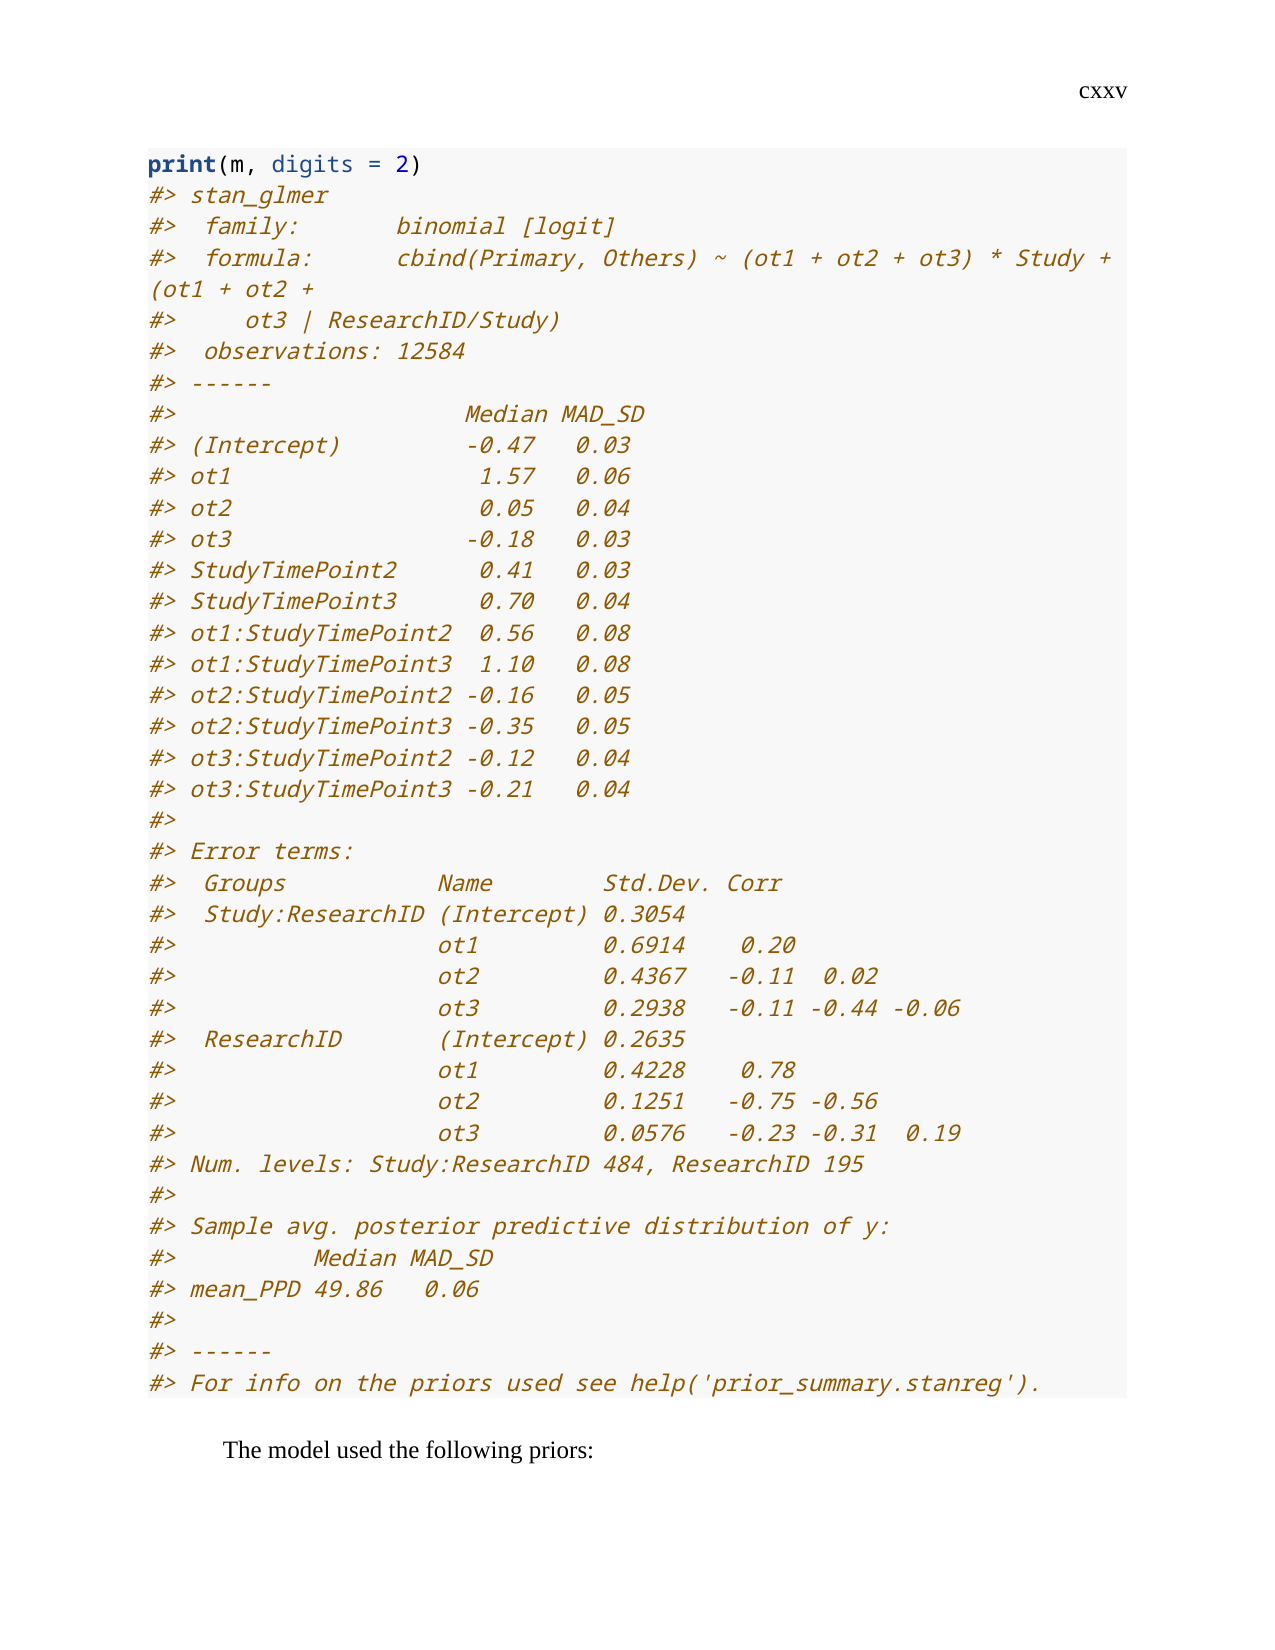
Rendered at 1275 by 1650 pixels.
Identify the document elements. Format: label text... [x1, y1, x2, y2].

text print(m, digits = 2) #> stan_glmer #> family: binomial [logit] #> formula: cbind(Primary, Others) ~ (ot1 + ot2 + ot3) * Study + (ot1 + ot2 + #> ot3 | ResearchID/Study) #> observations: 12584 #> ------ #> Median MAD_SD #> (Intercept) -0.47 0.03 #> ot1 1.57 0.06 #> ot2 0.05 0.04 #> ot3 -0.18 0.03 #> StudyTimePoint2 0.41 0.03 #> StudyTimePoint3 0.70 0.04 #> ot1:StudyTimePoint2 0.56 0.08 #> ot1:StudyTimePoint3 1.10 0.08 #> ot2:StudyTimePoint2 -0.16 0.05 #> ot2:StudyTimePoint3 -0.35 0.05 #> ot3:StudyTimePoint2 -0.12 0.04 #> ot3:StudyTimePoint3 -0.21 0.04 #> #> Error terms: #> Groups Name Std.Dev. Corr #> Study:ResearchID (Intercept) 0.3054 #> ot1 0.6914 0.20 #> ot2 0.4367 -0.11 0.02 #> ot3 0.2938 -0.11 -0.44 -0.06 #> ResearchID (Intercept) 0.2635 #> ot1 0.4228 0.78 #> ot2 0.1251 -0.75 -0.56 #> ot3 0.0576 -0.23 -0.31 0.19 #> Num. levels: Study:ResearchID 484, ResearchID 195 #> #> Sample avg. posterior predictive distribution of y: #> Median MAD_SD #> mean_PPD 49.86 0.06 #> #> ------ #> For info on the priors used see help('prior_summary.stanreg'). [175, 148, 1127, 1398]
text The model used the following priors: [148, 1435, 1127, 1464]
